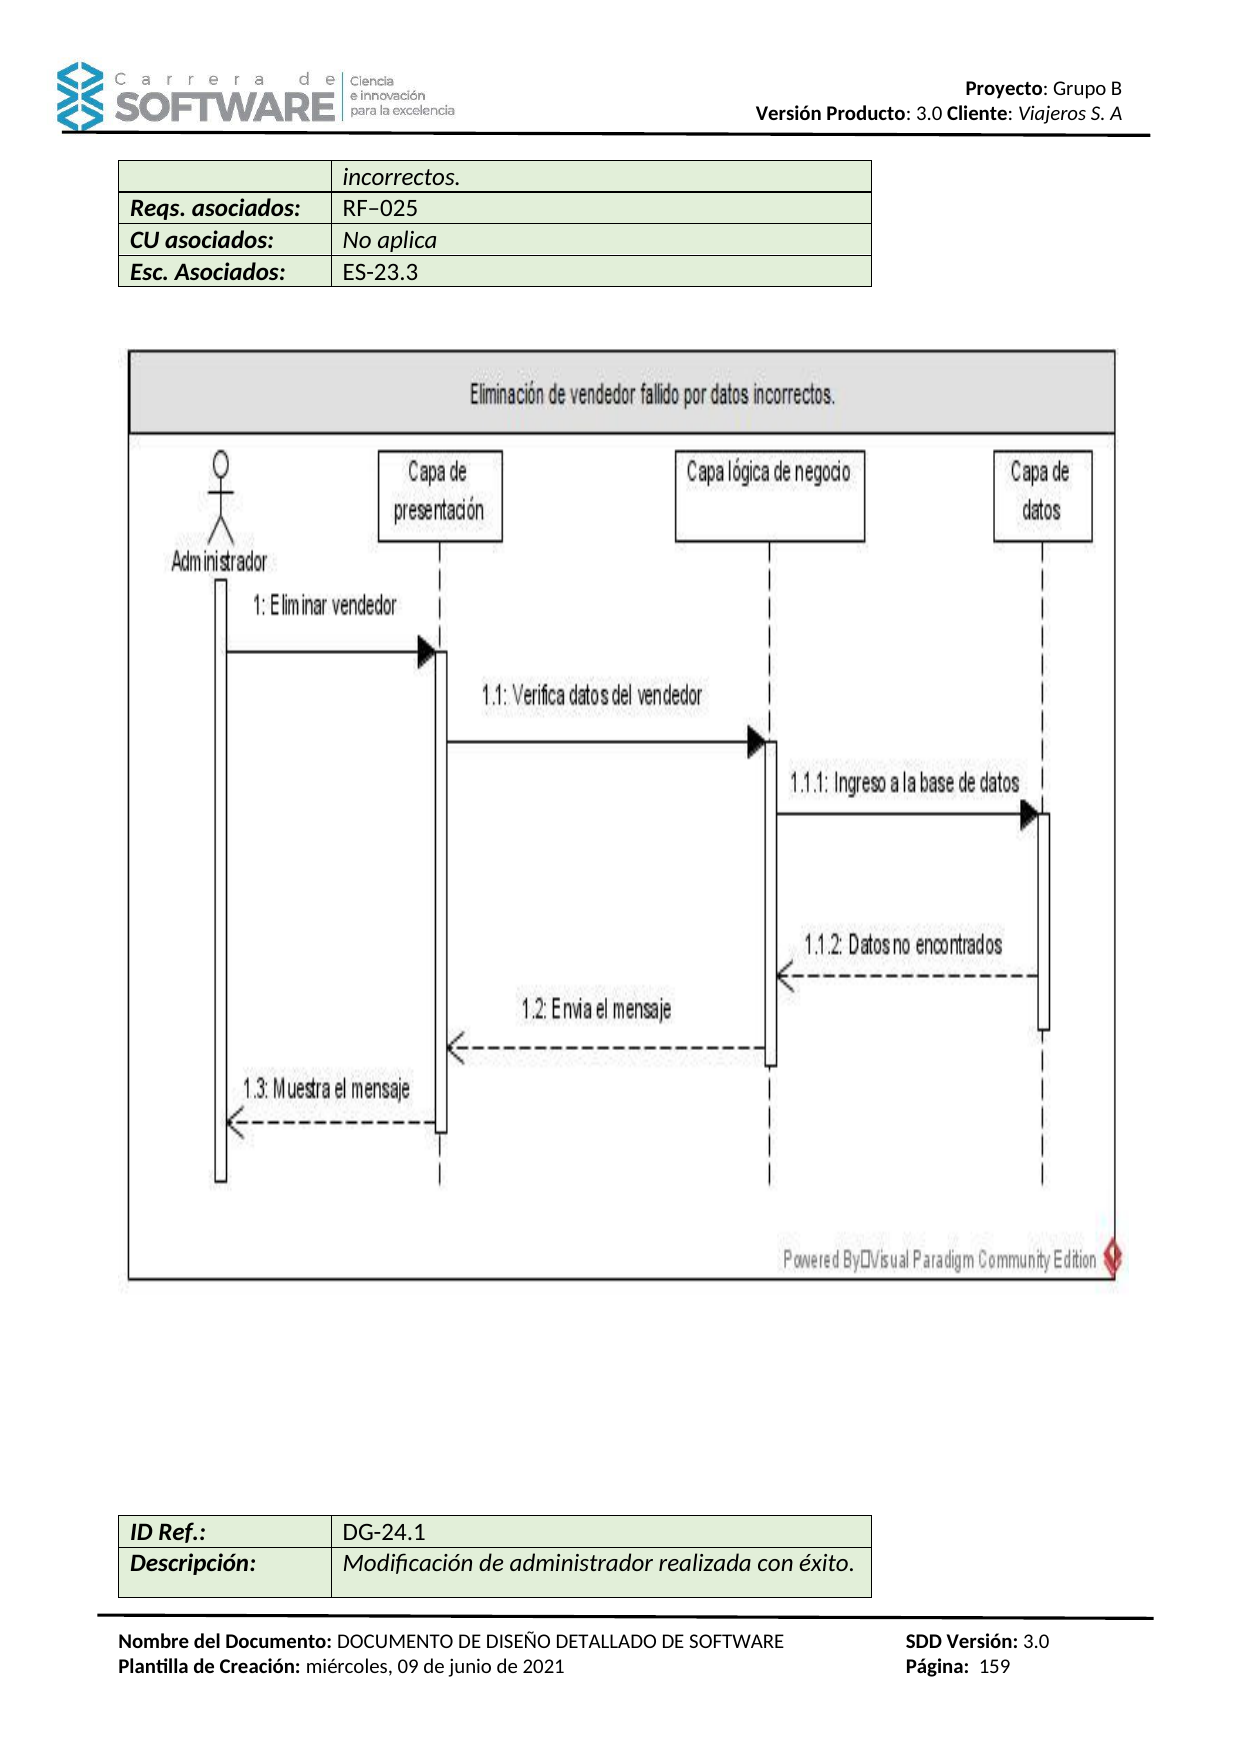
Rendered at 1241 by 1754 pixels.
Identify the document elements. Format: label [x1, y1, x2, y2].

picture [46, 46, 461, 154]
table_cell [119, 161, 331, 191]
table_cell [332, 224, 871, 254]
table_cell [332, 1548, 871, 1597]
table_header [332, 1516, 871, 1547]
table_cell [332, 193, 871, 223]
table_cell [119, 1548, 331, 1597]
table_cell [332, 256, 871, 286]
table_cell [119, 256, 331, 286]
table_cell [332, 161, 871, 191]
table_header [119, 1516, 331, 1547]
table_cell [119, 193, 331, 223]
picture [118, 348, 1129, 1302]
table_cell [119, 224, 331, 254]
